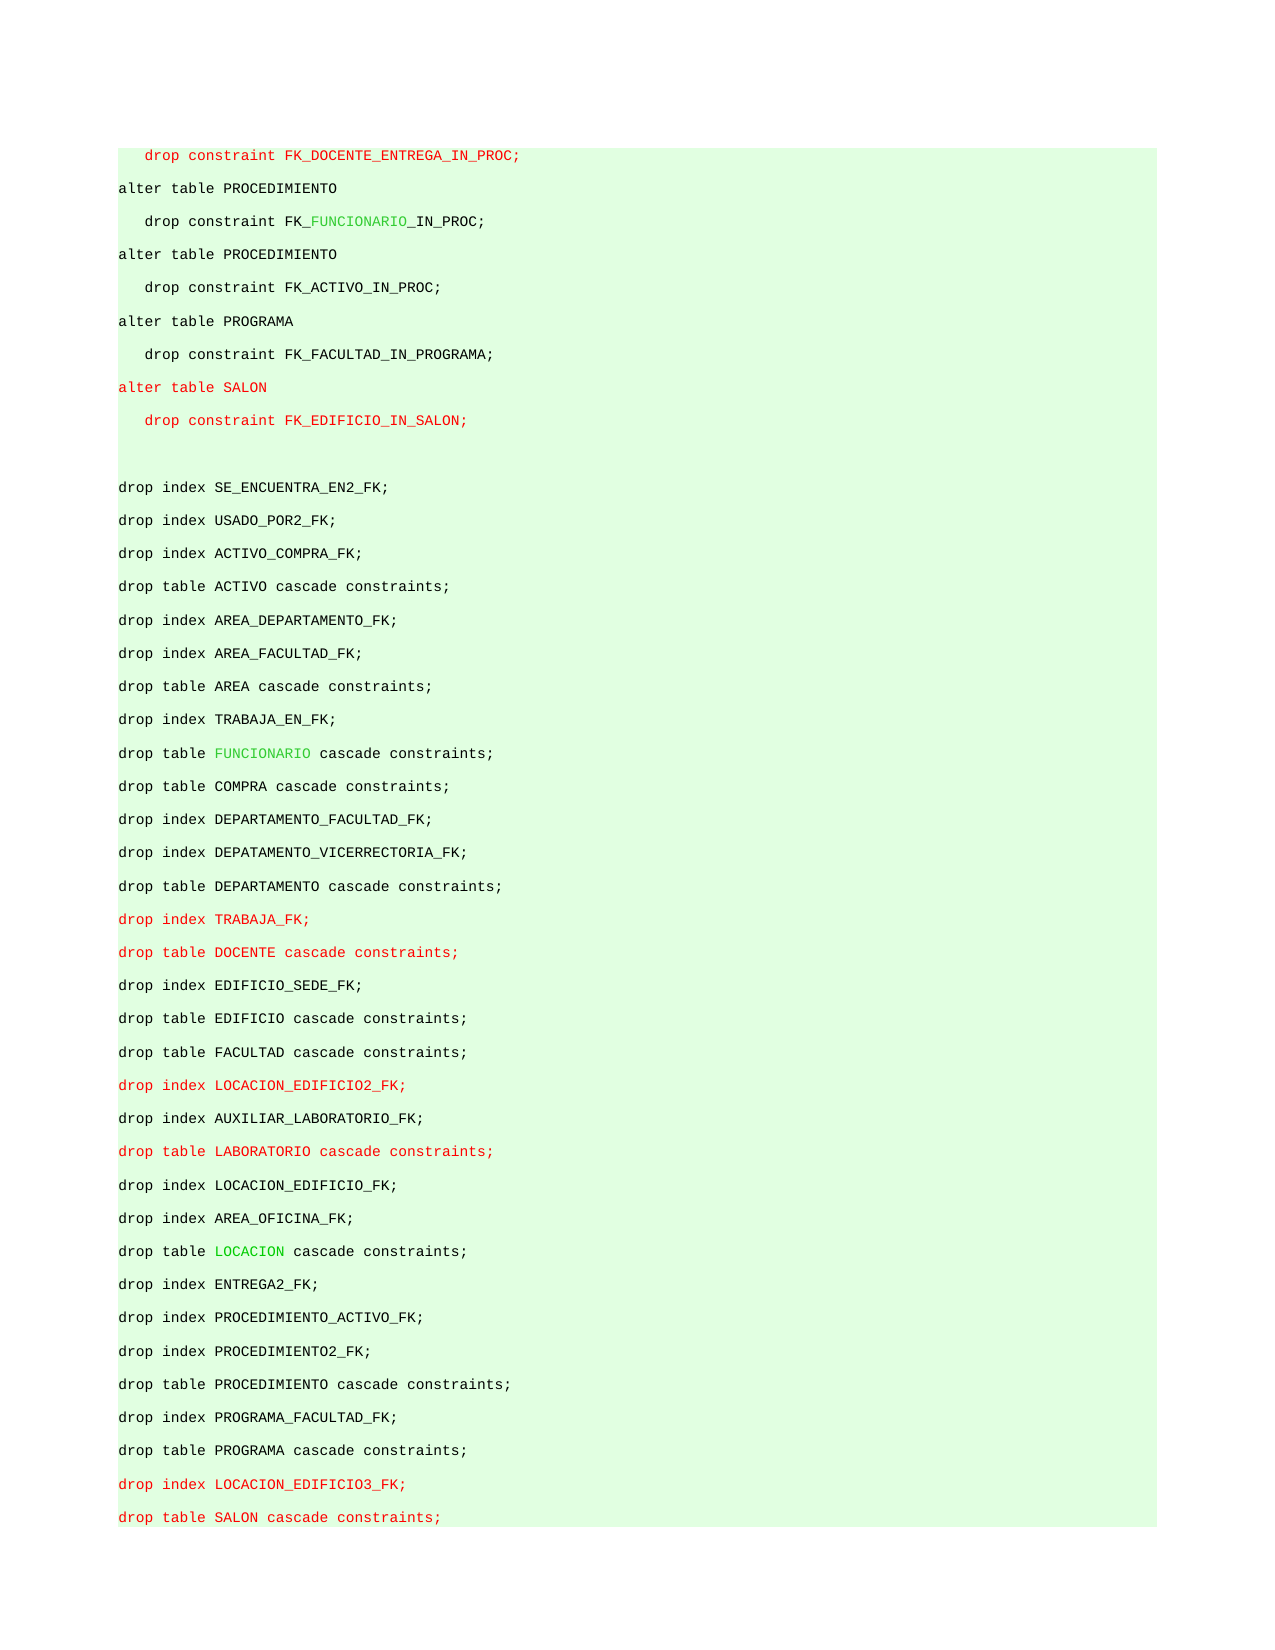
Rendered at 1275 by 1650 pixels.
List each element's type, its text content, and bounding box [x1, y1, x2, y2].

text drop table PROCEDIMIENTO cascade constraints; [118, 1377, 1157, 1394]
text drop constraint FK_DOCENTE_ENTREGA_IN_PROC; [118, 148, 1157, 164]
text drop index PROCEDIMIENTO_ACTIVO_FK; [118, 1311, 1157, 1327]
text drop table DEPARTAMENTO cascade constraints; [118, 879, 1157, 895]
text drop index AREA_FACULTAD_FK; [118, 646, 1157, 663]
text drop index LOCACION_EDIFICIO_FK; [118, 1178, 1157, 1194]
text drop table AREA cascade constraints; [118, 679, 1157, 696]
text drop index PROGRAMA_FACULTAD_FK; [118, 1410, 1157, 1427]
text drop constraint FK_FACULTAD_IN_PROGRAMA; [118, 347, 1157, 364]
text drop constraint FK_ACTIVO_IN_PROC; [118, 281, 1157, 297]
text drop index LOCACION_EDIFICIO2_FK; [118, 1078, 1157, 1095]
text drop index PROCEDIMIENTO2_FK; [118, 1344, 1157, 1361]
text alter table PROCEDIMIENTO [118, 247, 1157, 264]
text drop index EDIFICIO_SEDE_FK; [118, 978, 1157, 995]
text drop index TRABAJA_EN_FK; [118, 713, 1157, 729]
text drop table ACTIVO cascade constraints; [118, 580, 1157, 596]
text drop table FACULTAD cascade constraints; [118, 1045, 1157, 1061]
text drop index AREA_OFICINA_FK; [118, 1211, 1157, 1228]
text drop table LABORATORIO cascade constraints; [118, 1144, 1157, 1161]
text alter table PROGRAMA [118, 314, 1157, 330]
text drop table FUNCIONARIO cascade constraints; [118, 746, 1157, 762]
text drop index USADO_POR2_FK; [118, 513, 1157, 530]
text drop index LOCACION_EDIFICIO3_FK; [118, 1477, 1157, 1493]
text drop table EDIFICIO cascade constraints; [118, 1012, 1157, 1028]
text drop index AREA_DEPARTAMENTO_FK; [118, 613, 1157, 629]
text alter table SALON [118, 380, 1157, 397]
text drop table PROGRAMA cascade constraints; [118, 1444, 1157, 1460]
text drop index SE_ENCUENTRA_EN2_FK; [118, 480, 1157, 497]
text drop constraint FK_EDIFICIO_IN_SALON; [118, 413, 1157, 430]
text alter table PROCEDIMIENTO [118, 181, 1157, 197]
text drop table SALON cascade constraints; [118, 1510, 1157, 1527]
text drop index ENTREGA2_FK; [118, 1277, 1157, 1294]
text drop table LOCACION cascade constraints; [118, 1244, 1157, 1261]
text drop index ACTIVO_COMPRA_FK; [118, 546, 1157, 563]
text drop table DOCENTE cascade constraints; [118, 945, 1157, 962]
text drop constraint FK_FUNCIONARIO_IN_PROC; [118, 214, 1157, 231]
text drop index DEPARTAMENTO_FACULTAD_FK; [118, 812, 1157, 829]
text drop index DEPATAMENTO_VICERRECTORIA_FK; [118, 846, 1157, 862]
text drop index AUXILIAR_LABORATORIO_FK; [118, 1111, 1157, 1128]
text drop index TRABAJA_FK; [118, 912, 1157, 928]
text drop table COMPRA cascade constraints; [118, 779, 1157, 796]
